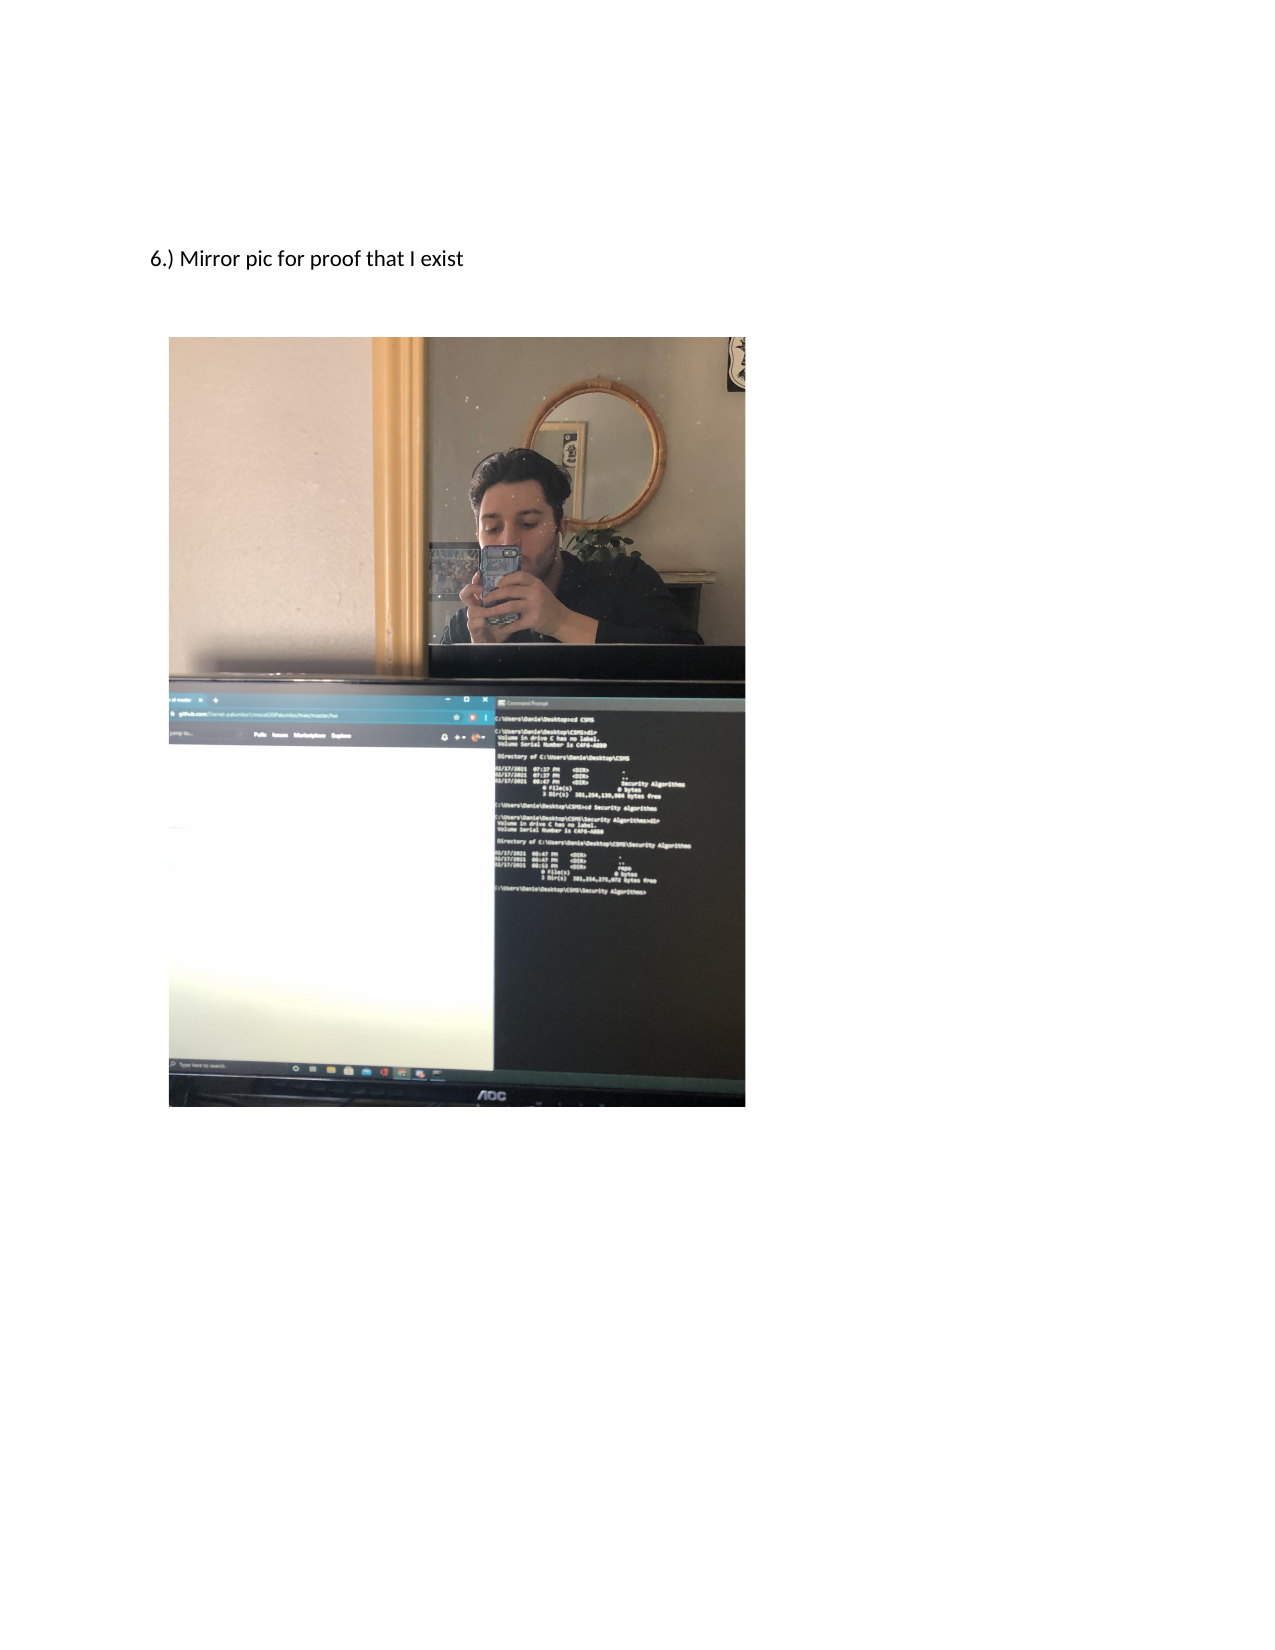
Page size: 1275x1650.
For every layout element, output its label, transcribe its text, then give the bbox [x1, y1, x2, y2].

text 6.) Mirror pic for proof that I exist [150, 244, 1125, 272]
